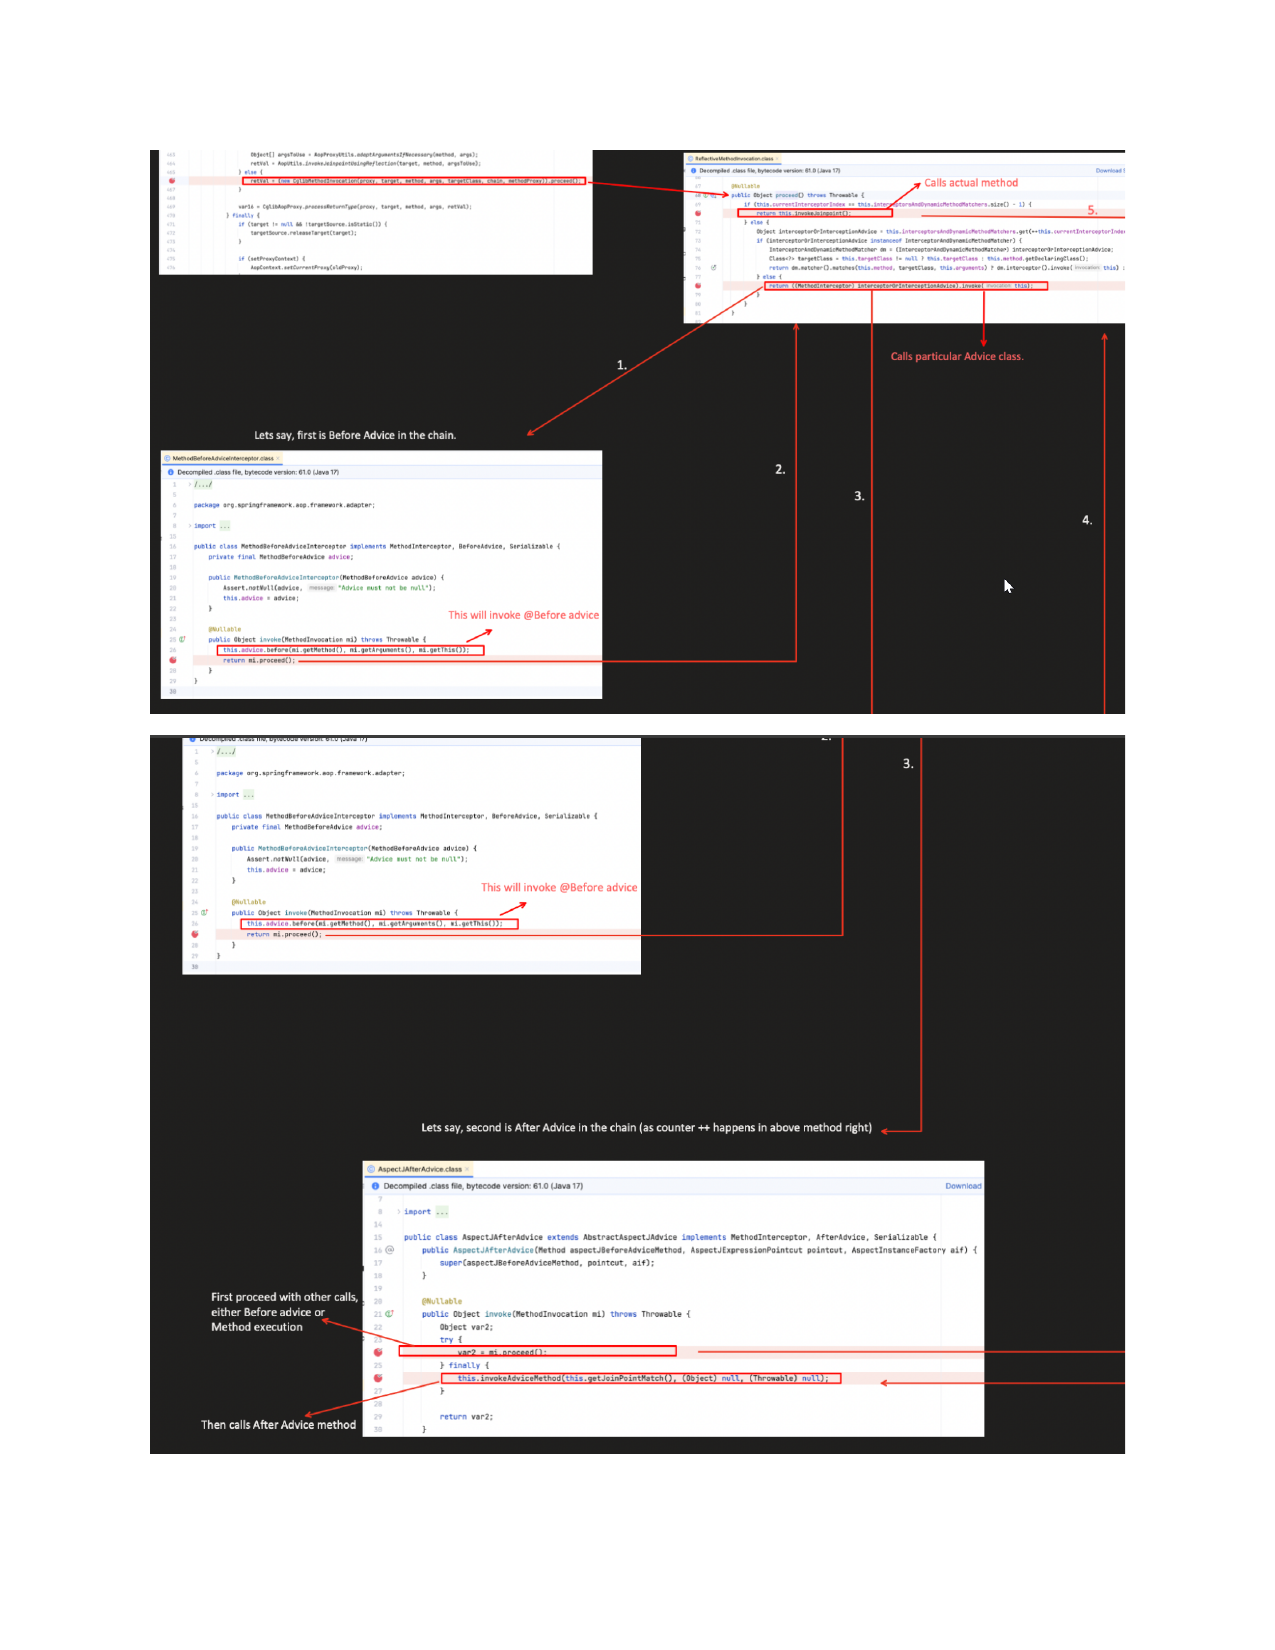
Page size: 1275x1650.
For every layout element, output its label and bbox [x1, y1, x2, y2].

picture [150, 735, 1125, 1454]
picture [150, 150, 1125, 714]
